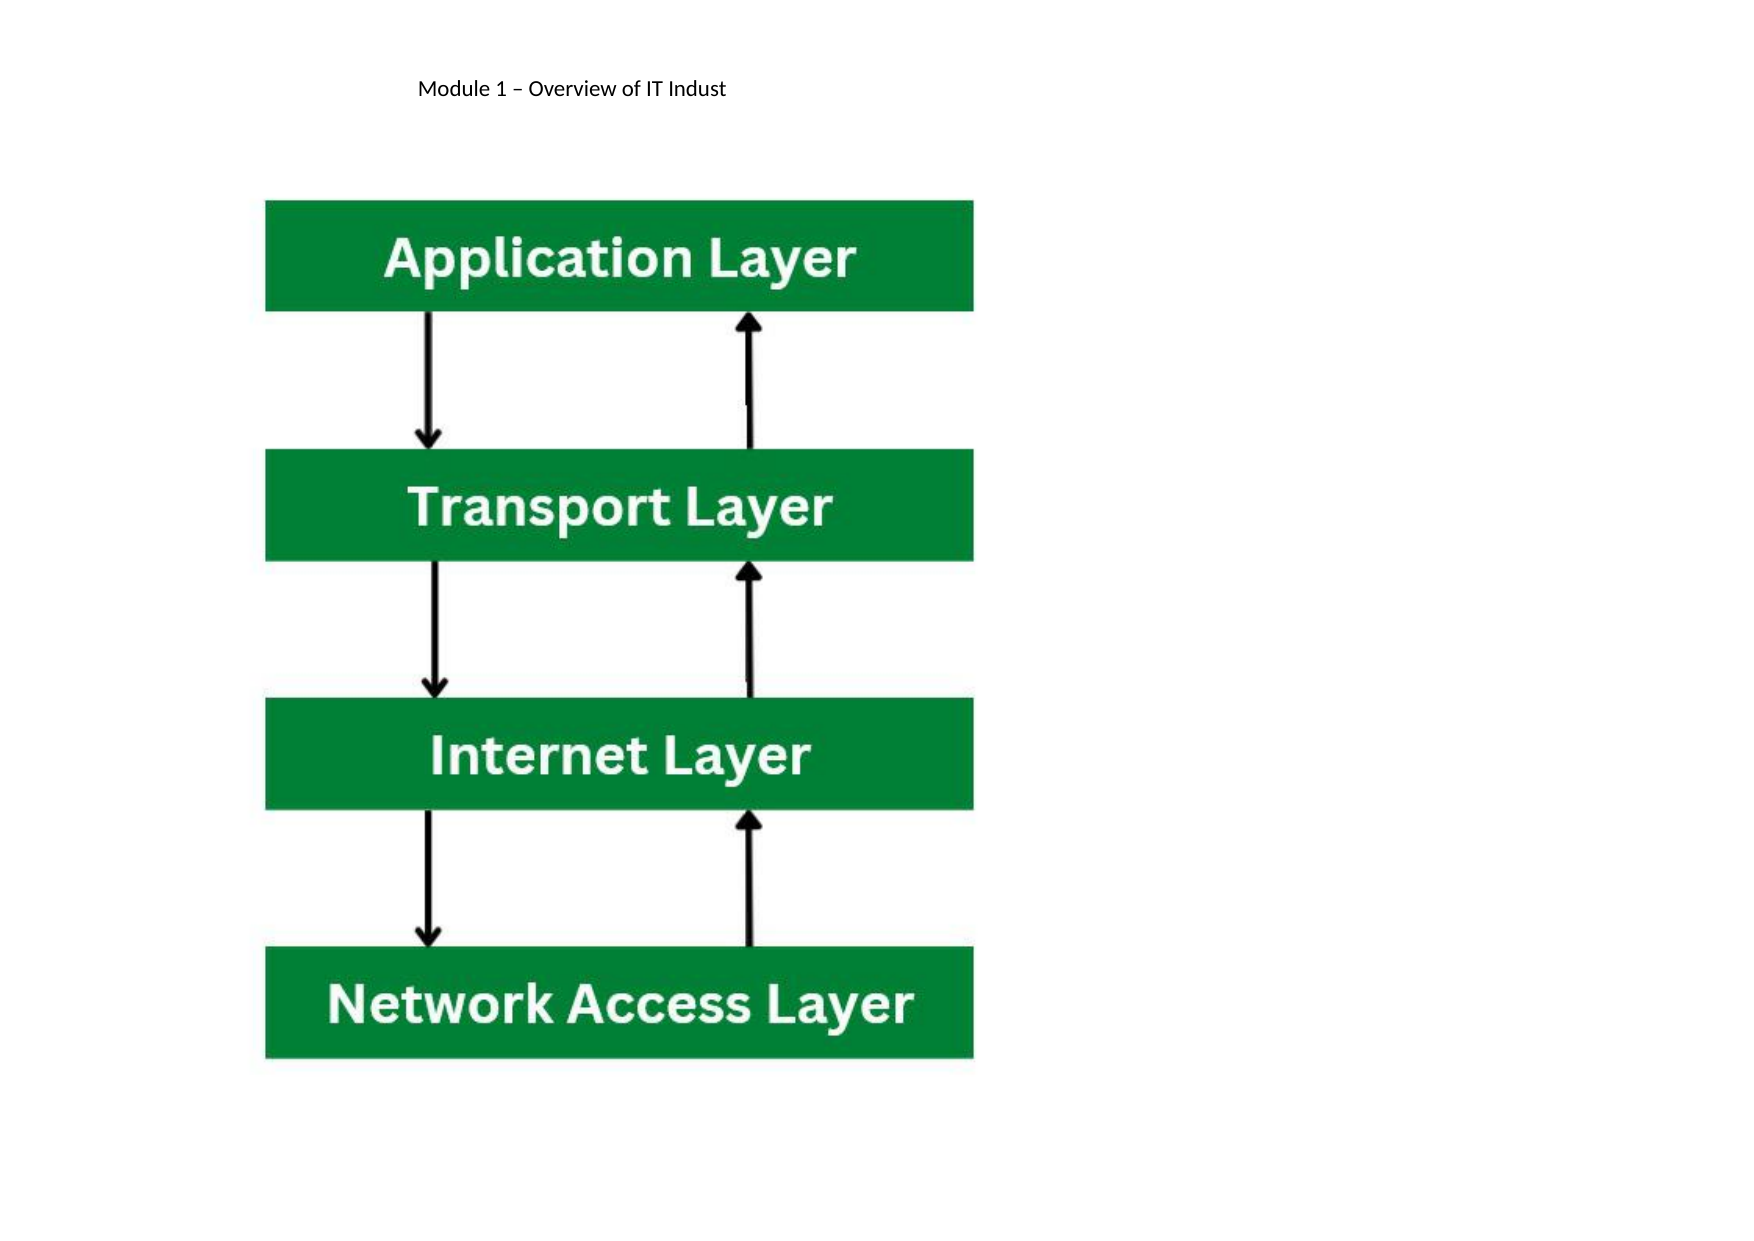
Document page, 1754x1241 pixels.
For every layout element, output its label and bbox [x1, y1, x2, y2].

picture [150, 150, 1088, 1091]
